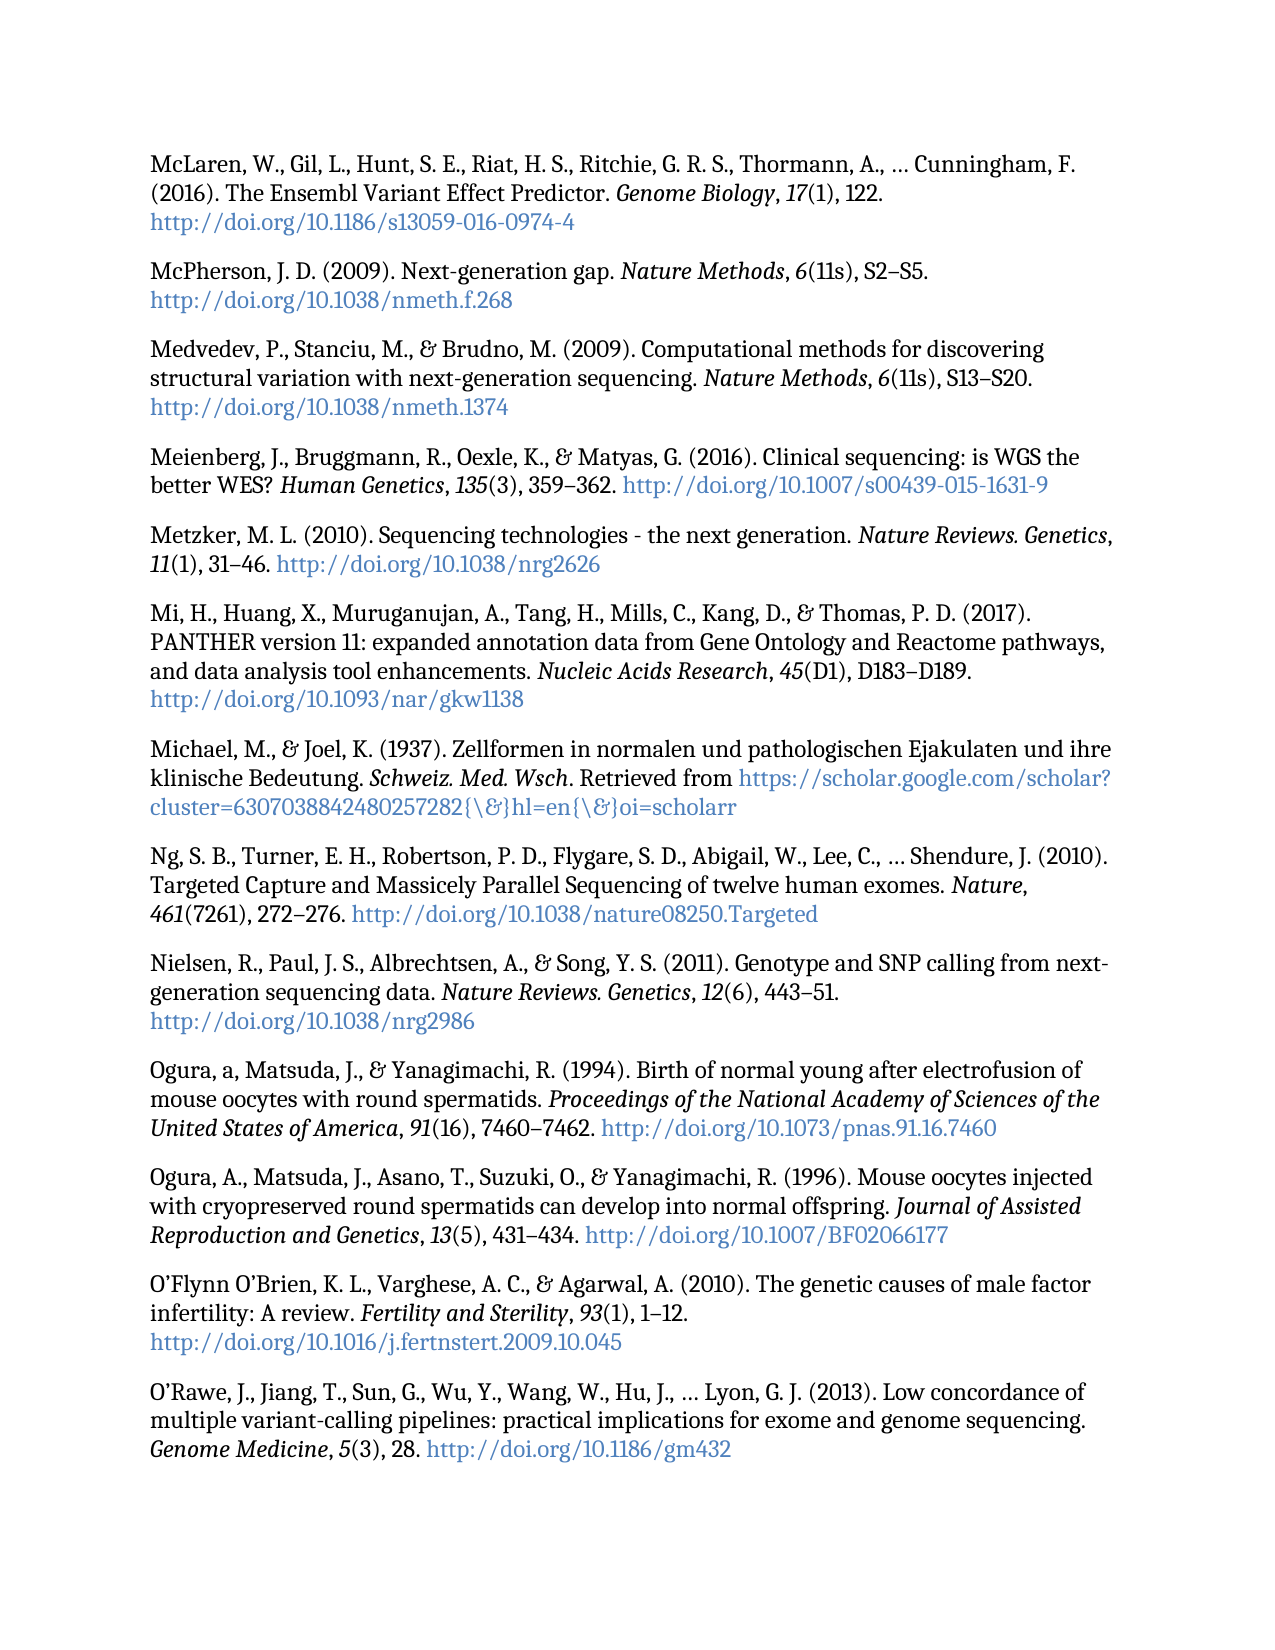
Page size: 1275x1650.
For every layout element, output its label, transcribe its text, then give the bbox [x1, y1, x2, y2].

text Ogura, a, Matsuda, J., & Yanagimachi, R. (1994). Birth of normal young after electrofusion of mouse oocytes with round spermatids. Proceedings of the National Academy of Sciences of the United States of America, 91(16), 7460–7462. http://doi.org/10.1073/pnas.91.16.7460 [150, 1056, 1125, 1142]
text O’Rawe, J., Jiang, T., Sun, G., Wu, Y., Wang, W., Hu, J., … Lyon, G. J. (2013). Low concordance of multiple variant-calling pipelines: practical implications for exome and genome sequencing. Genome Medicine, 5(3), 28. http://doi.org/10.1186/gm432 [150, 1377, 1125, 1464]
text Ogura, A., Matsuda, J., Asano, T., Suzuki, O., & Yanagimachi, R. (1996). Mouse oocytes injected with cryopreserved round spermatids can develop into normal offspring. Journal of Assisted Reproduction and Genetics, 13(5), 431–434. http://doi.org/10.1007/BF02066177 [150, 1163, 1125, 1249]
text O’Flynn O’Brien, K. L., Varghese, A. C., & Agarwal, A. (2010). The genetic causes of male factor infertility: A review. Fertility and Sterility, 93(1), 1–12. http://doi.org/10.1016/j.fertnstert.2009.10.045 [150, 1270, 1125, 1357]
text Metzker, M. L. (2010). Sequencing technologies - the next generation. Nature Reviews. Genetics, 11(1), 31–46. http://doi.org/10.1038/nrg2626 [150, 521, 1125, 578]
text Mi, H., Huang, X., Muruganujan, A., Tang, H., Mills, C., Kang, D., & Thomas, P. D. (2017). PANTHER version 11: expanded annotation data from Gene Ontology and Reactome pathways, and data analysis tool enhancements. Nucleic Acids Research, 45(D1), D183–D189. http://doi.org/10.1093/nar/gkw1138 [150, 599, 1125, 714]
text Meienberg, J., Bruggmann, R., Oexle, K., & Matyas, G. (2016). Clinical sequencing: is WGS the better WES? Human Genetics, 135(3), 359–362. http://doi.org/10.1007/s00439-015-1631-9 [150, 442, 1125, 500]
text McPherson, J. D. (2009). Next-generation gap. Nature Methods, 6(11s), S2–S5. http://doi.org/10.1038/nmeth.f.268 [150, 257, 1125, 314]
text Michael, M., & Joel, K. (1937). Zellformen in normalen und pathologischen Ejakulaten und ihre klinische Bedeutung. Schweiz. Med. Wsch. Retrieved from https://scholar.google.com/scholar?cluster=6307038842480257282{\&}hl=en{\&}oi=scholarr [150, 735, 1125, 821]
text Ng, S. B., Turner, E. H., Robertson, P. D., Flygare, S. D., Abigail, W., Lee, C., … Shendure, J. (2010). Targeted Capture and Massicely Parallel Sequencing of twelve human exomes. Nature, 461(7261), 272–276. http://doi.org/10.1038/nature08250.Targeted [150, 842, 1125, 928]
text McLaren, W., Gil, L., Hunt, S. E., Riat, H. S., Ritchie, G. R. S., Thormann, A., … Cunningham, F. (2016). The Ensembl Variant Effect Predictor. Genome Biology, 17(1), 122. http://doi.org/10.1186/s13059-016-0974-4 [150, 150, 1125, 236]
text Medvedev, P., Stanciu, M., & Brudno, M. (2009). Computational methods for discovering structural variation with next-generation sequencing. Nature Methods, 6(11s), S13–S20. http://doi.org/10.1038/nmeth.1374 [150, 335, 1125, 422]
text Nielsen, R., Paul, J. S., Albrechtsen, A., & Song, Y. S. (2011). Genotype and SNP calling from next-generation sequencing data. Nature Reviews. Genetics, 12(6), 443–51. http://doi.org/10.1038/nrg2986 [150, 949, 1125, 1035]
